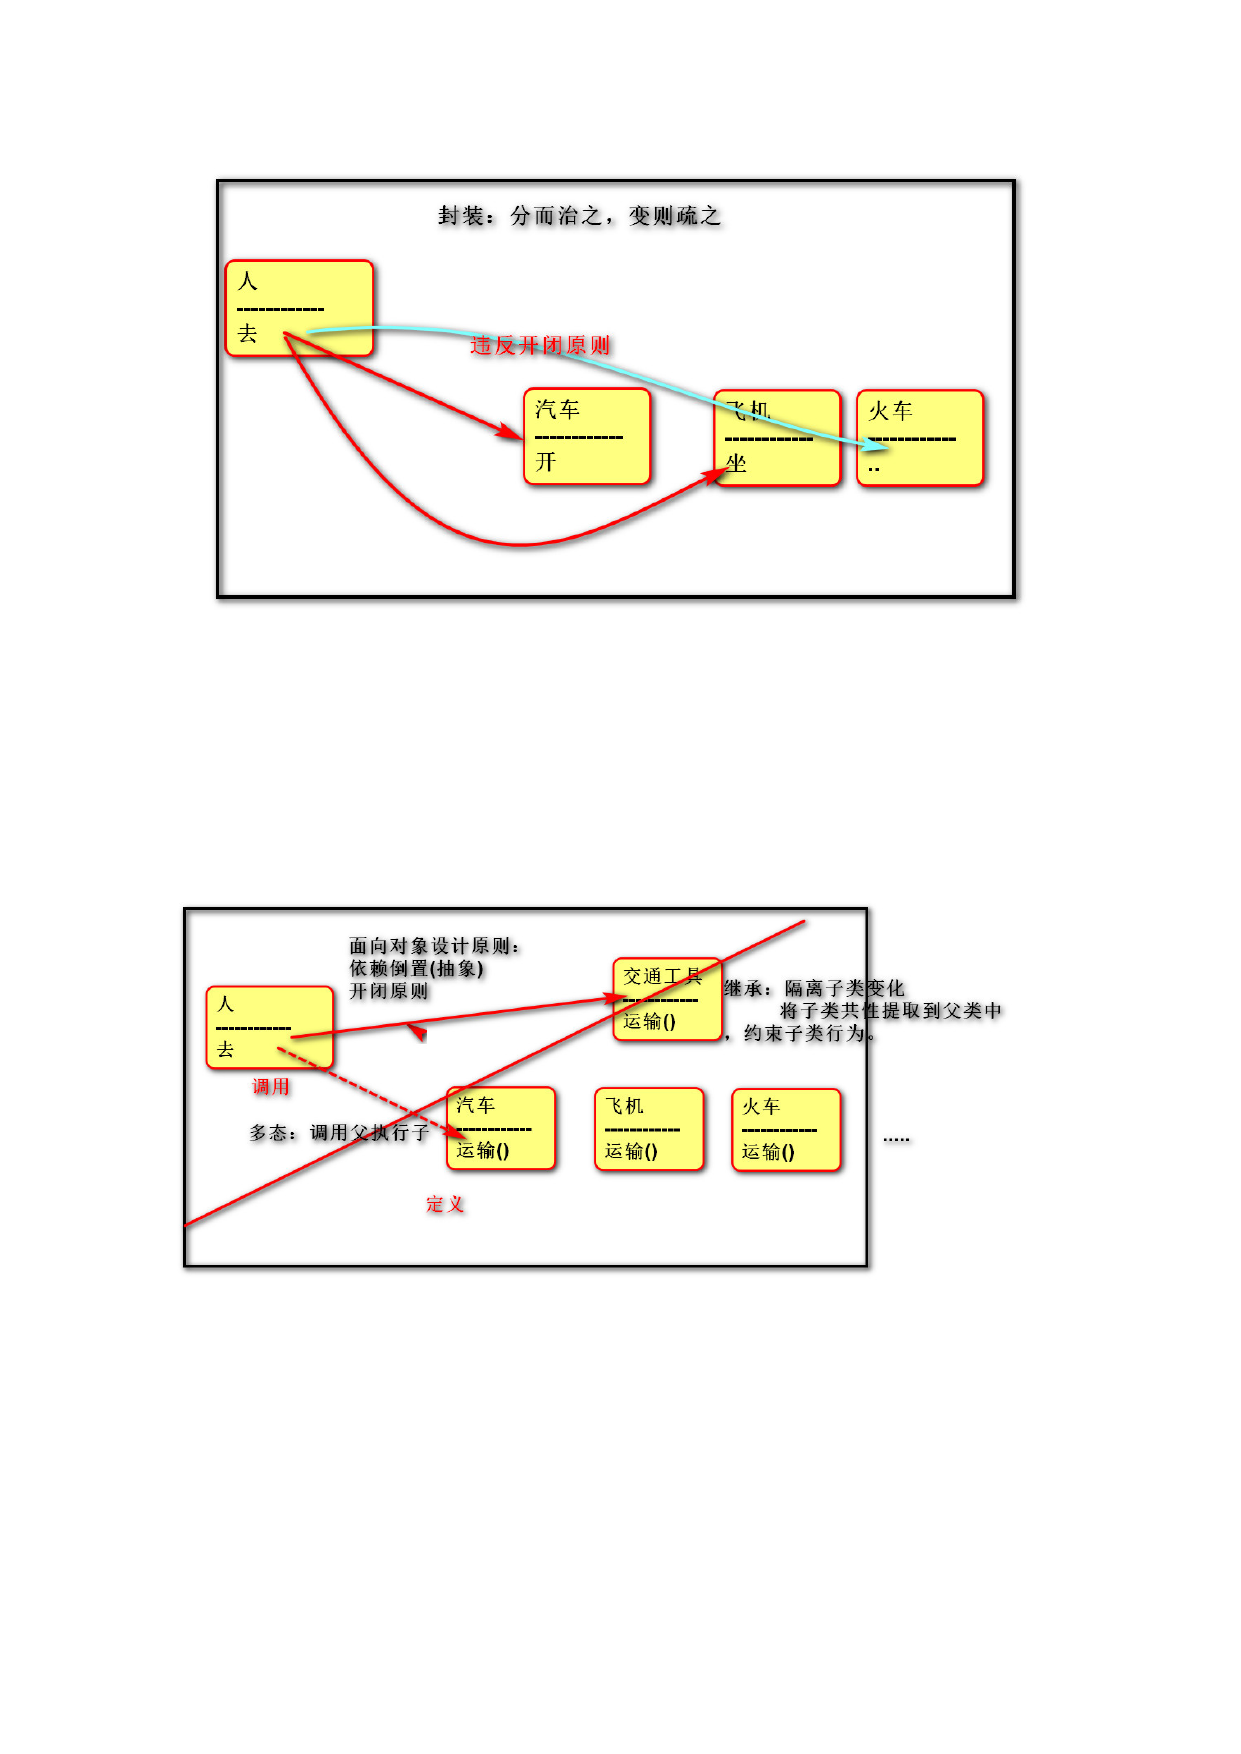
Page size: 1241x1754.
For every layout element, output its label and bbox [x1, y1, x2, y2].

picture [151, 886, 1017, 1294]
picture [187, 162, 1053, 636]
